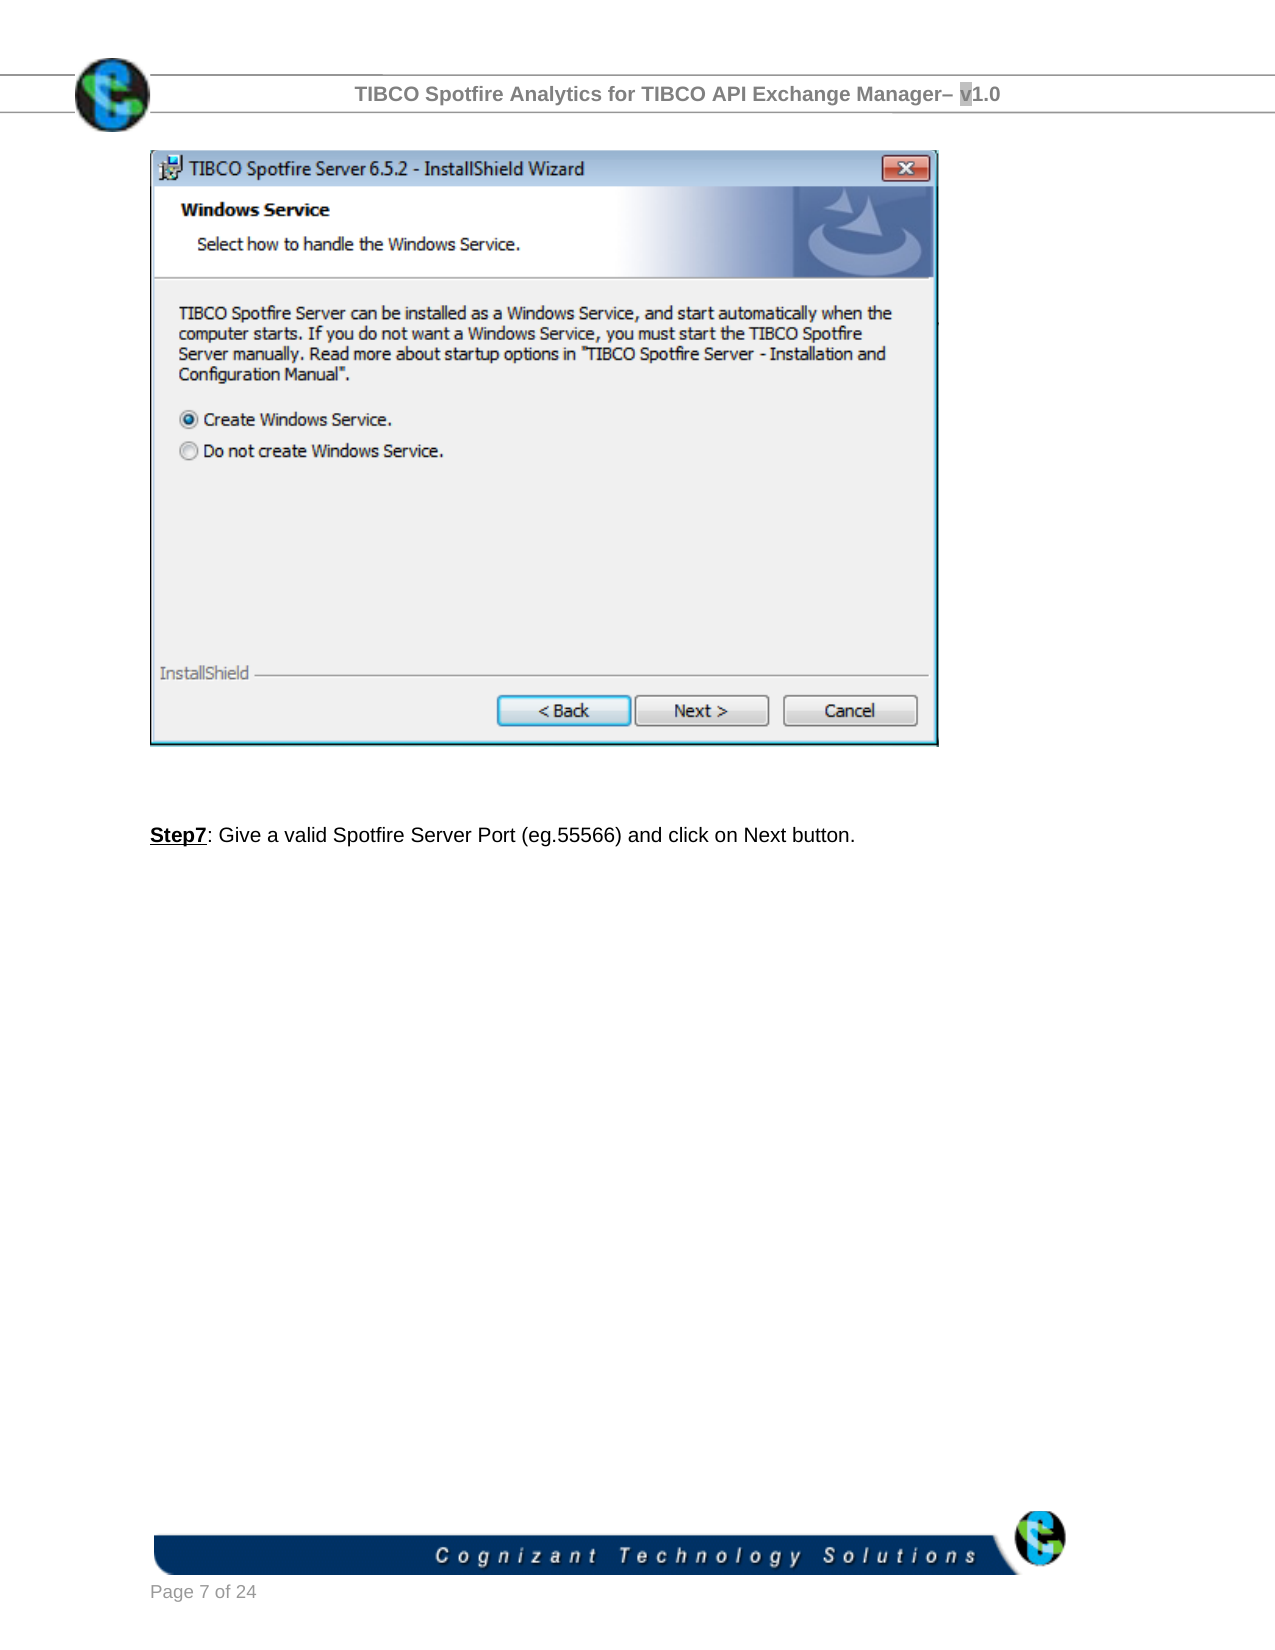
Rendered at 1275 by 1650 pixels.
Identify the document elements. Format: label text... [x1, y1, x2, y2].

picture [154, 1511, 1109, 1575]
picture [150, 150, 939, 747]
text Step7: Give a valid Spotfire Server Port (eg.55566) and click on Next button. [150, 822, 1113, 847]
picture [75, 58, 150, 132]
